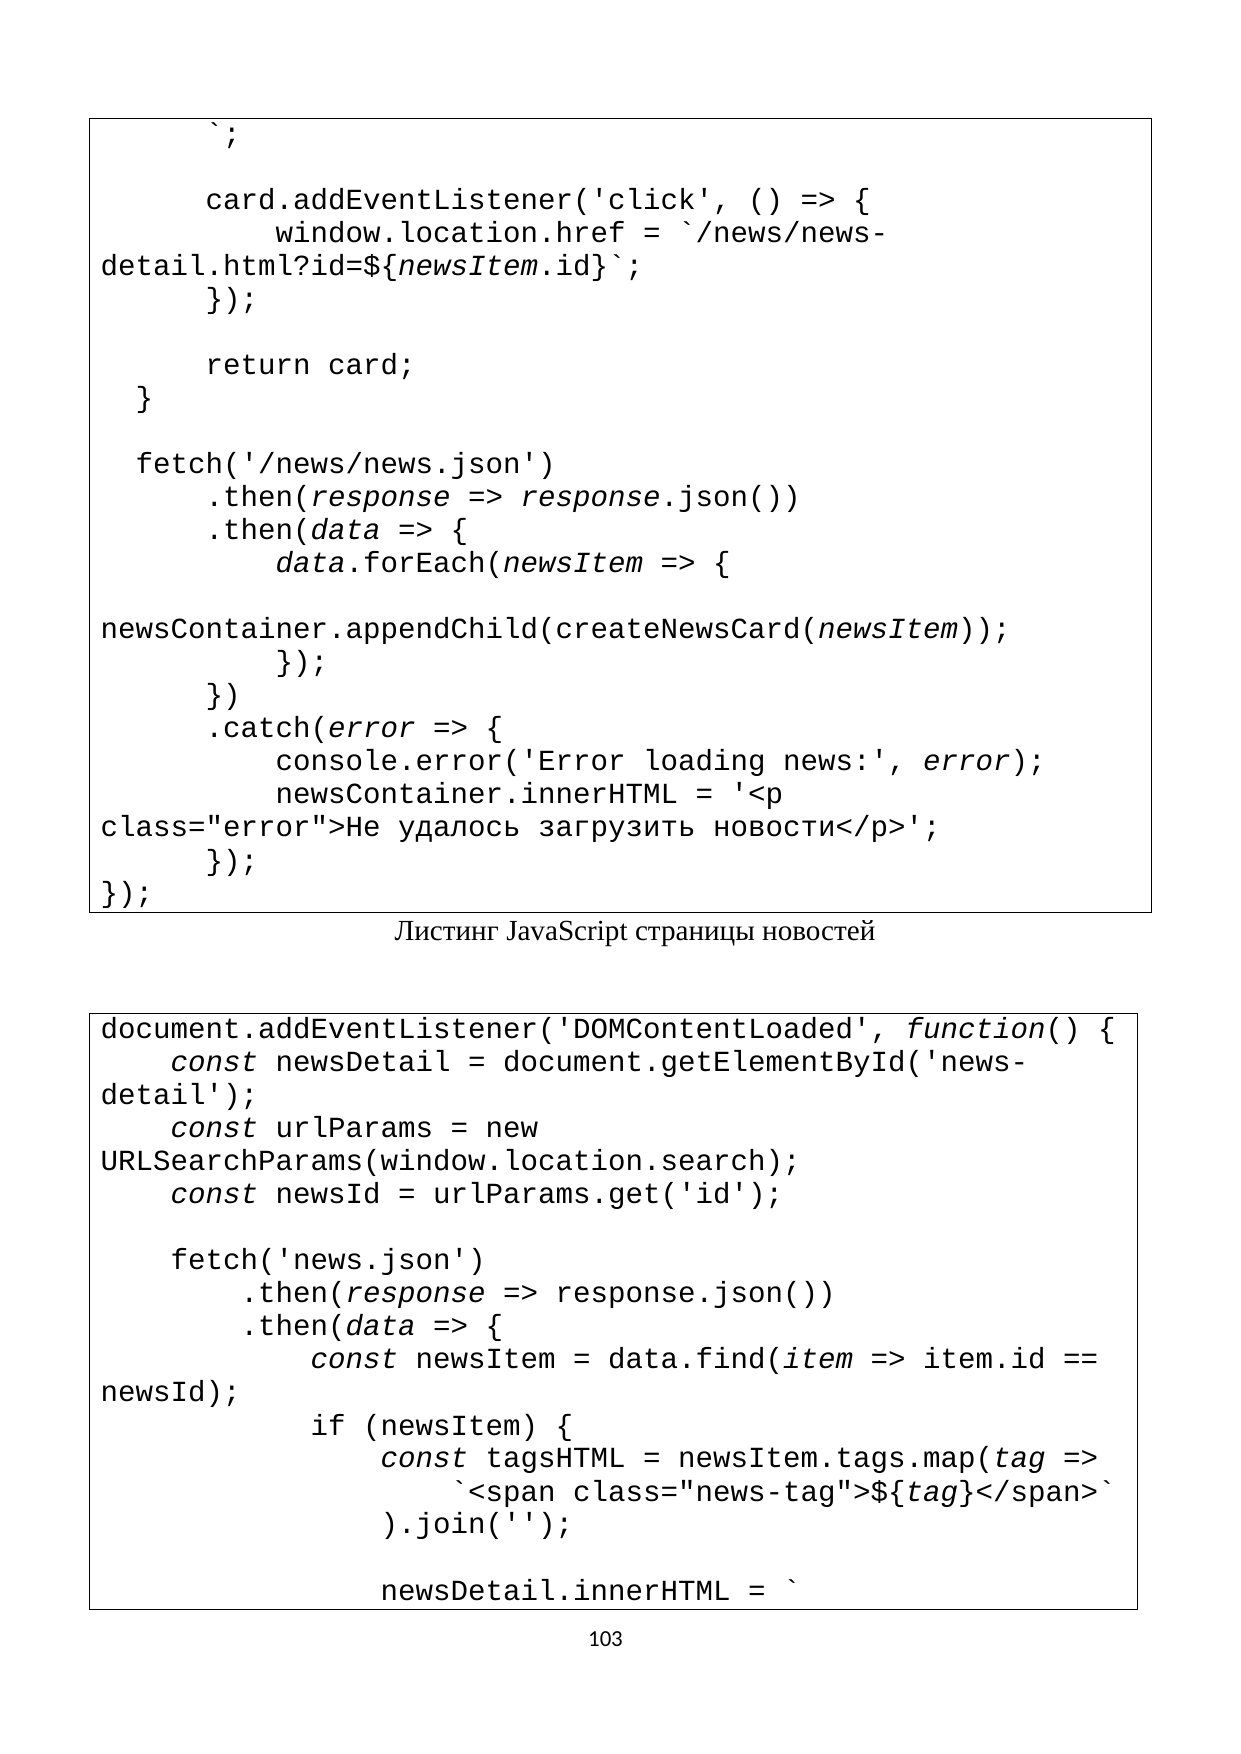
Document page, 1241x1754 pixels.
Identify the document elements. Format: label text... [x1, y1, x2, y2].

text Листинг JavaScript страницы новостей [177, 913, 1181, 946]
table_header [90, 119, 1151, 912]
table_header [90, 1014, 1137, 1609]
